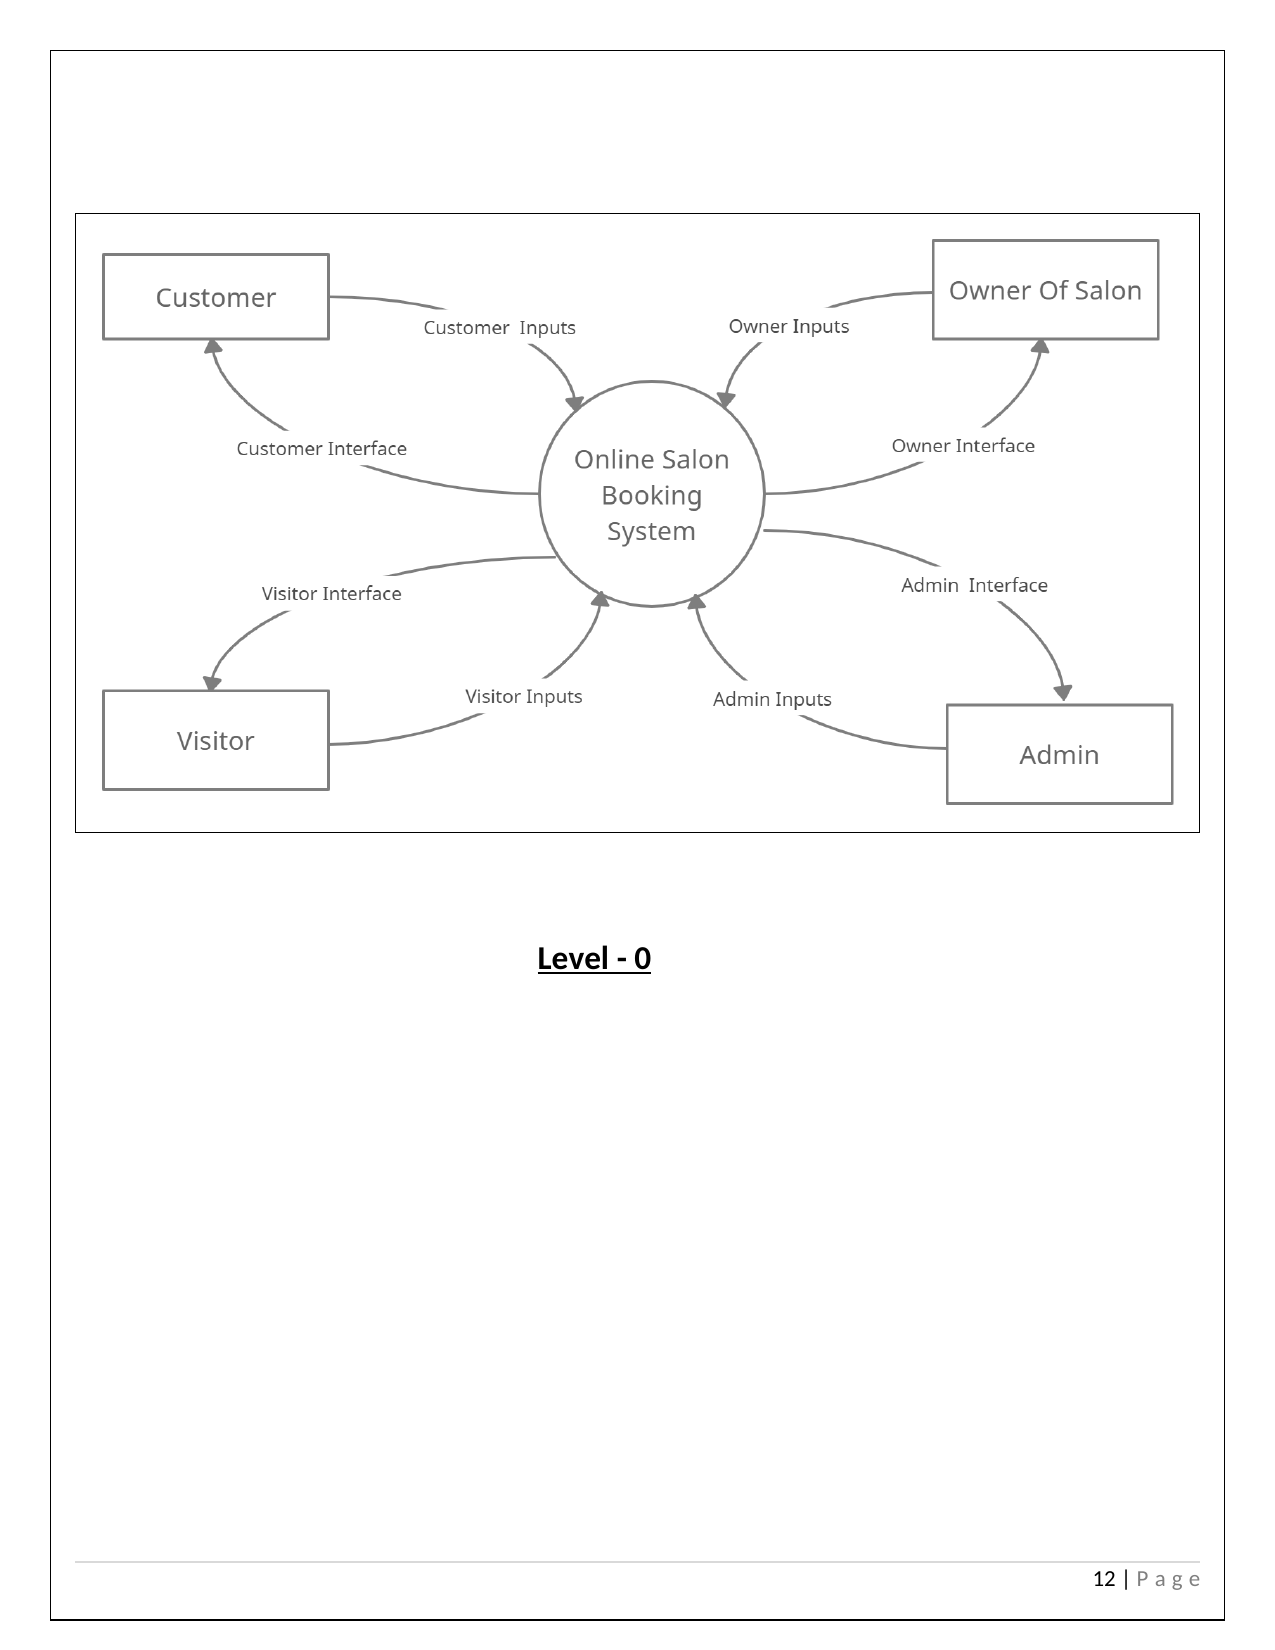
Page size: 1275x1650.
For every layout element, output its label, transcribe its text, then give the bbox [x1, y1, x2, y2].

text Level - 0 [85, 937, 1200, 978]
picture [76, 214, 1199, 832]
